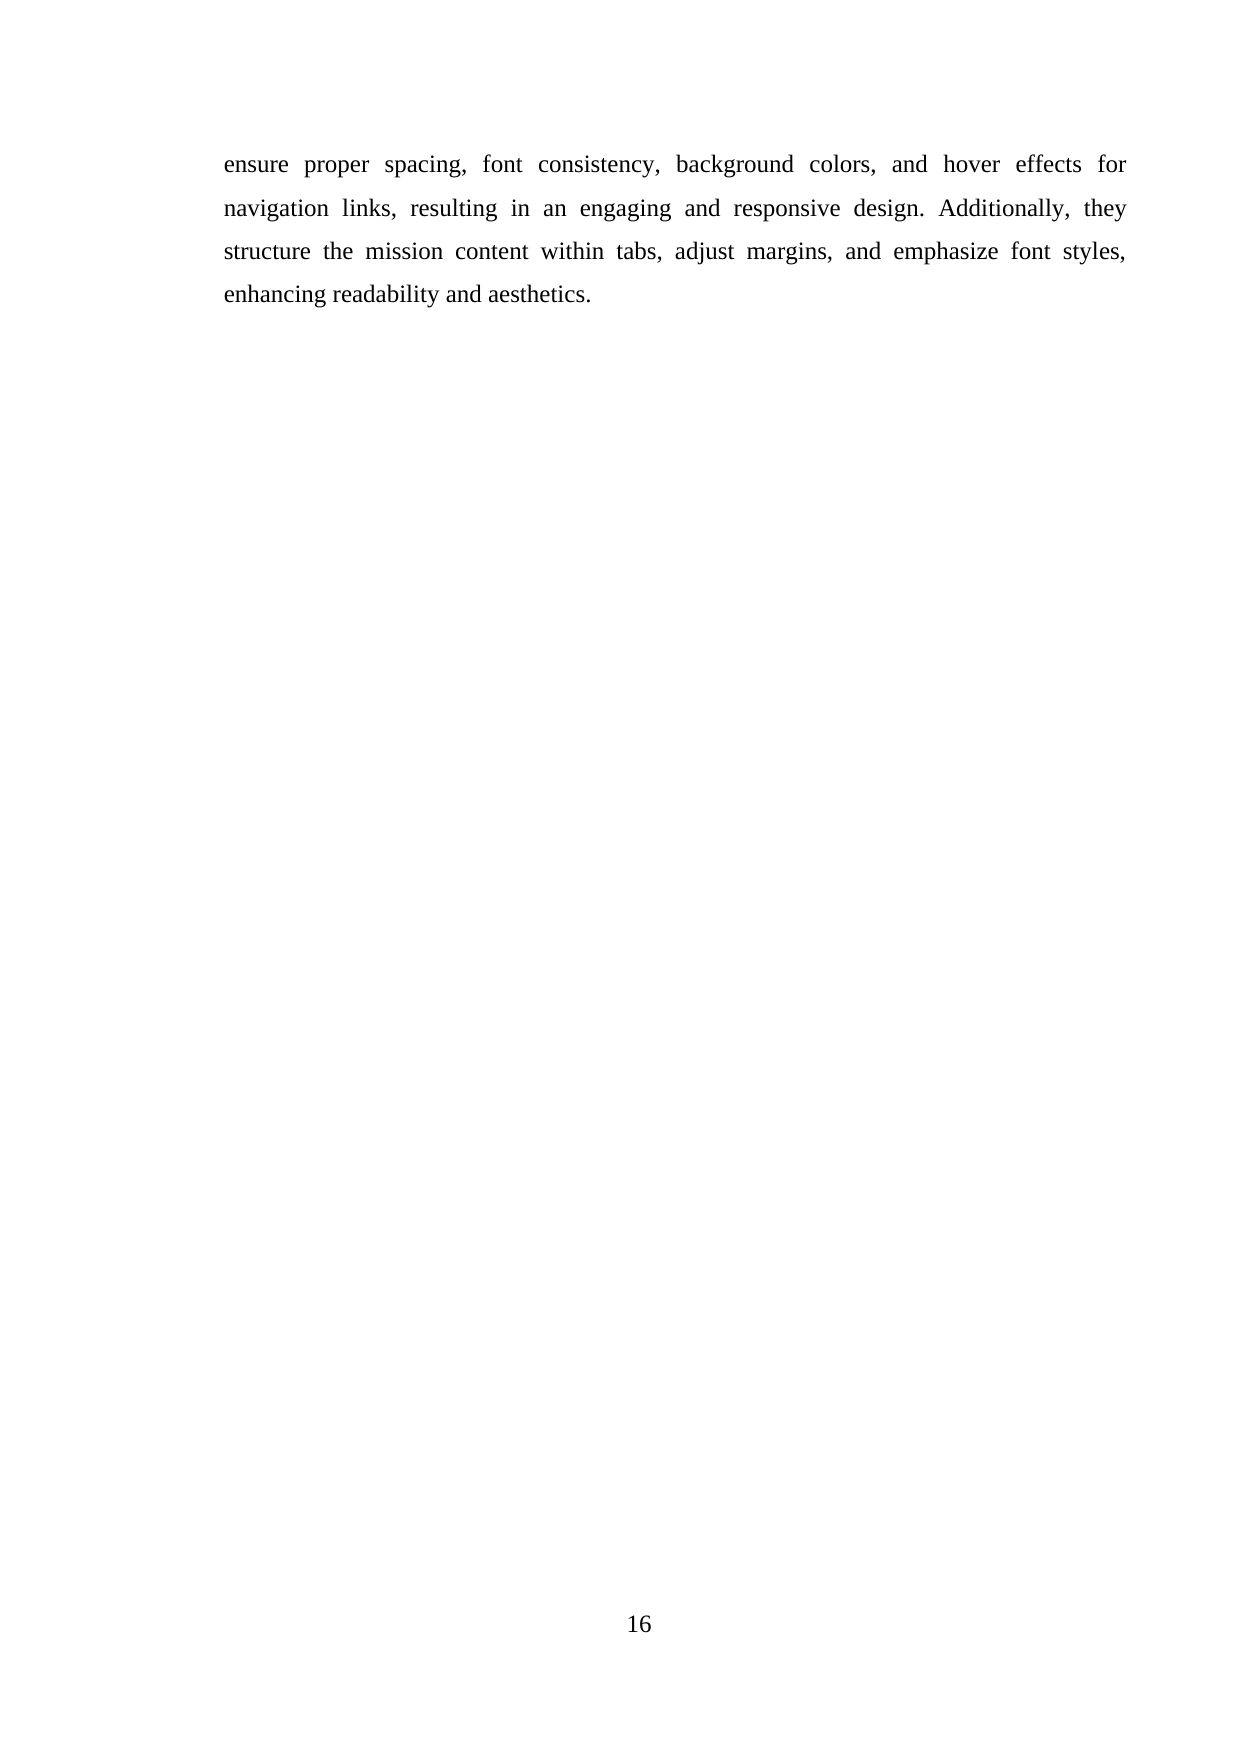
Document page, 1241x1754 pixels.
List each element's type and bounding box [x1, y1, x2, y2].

list [186, 149, 1127, 308]
